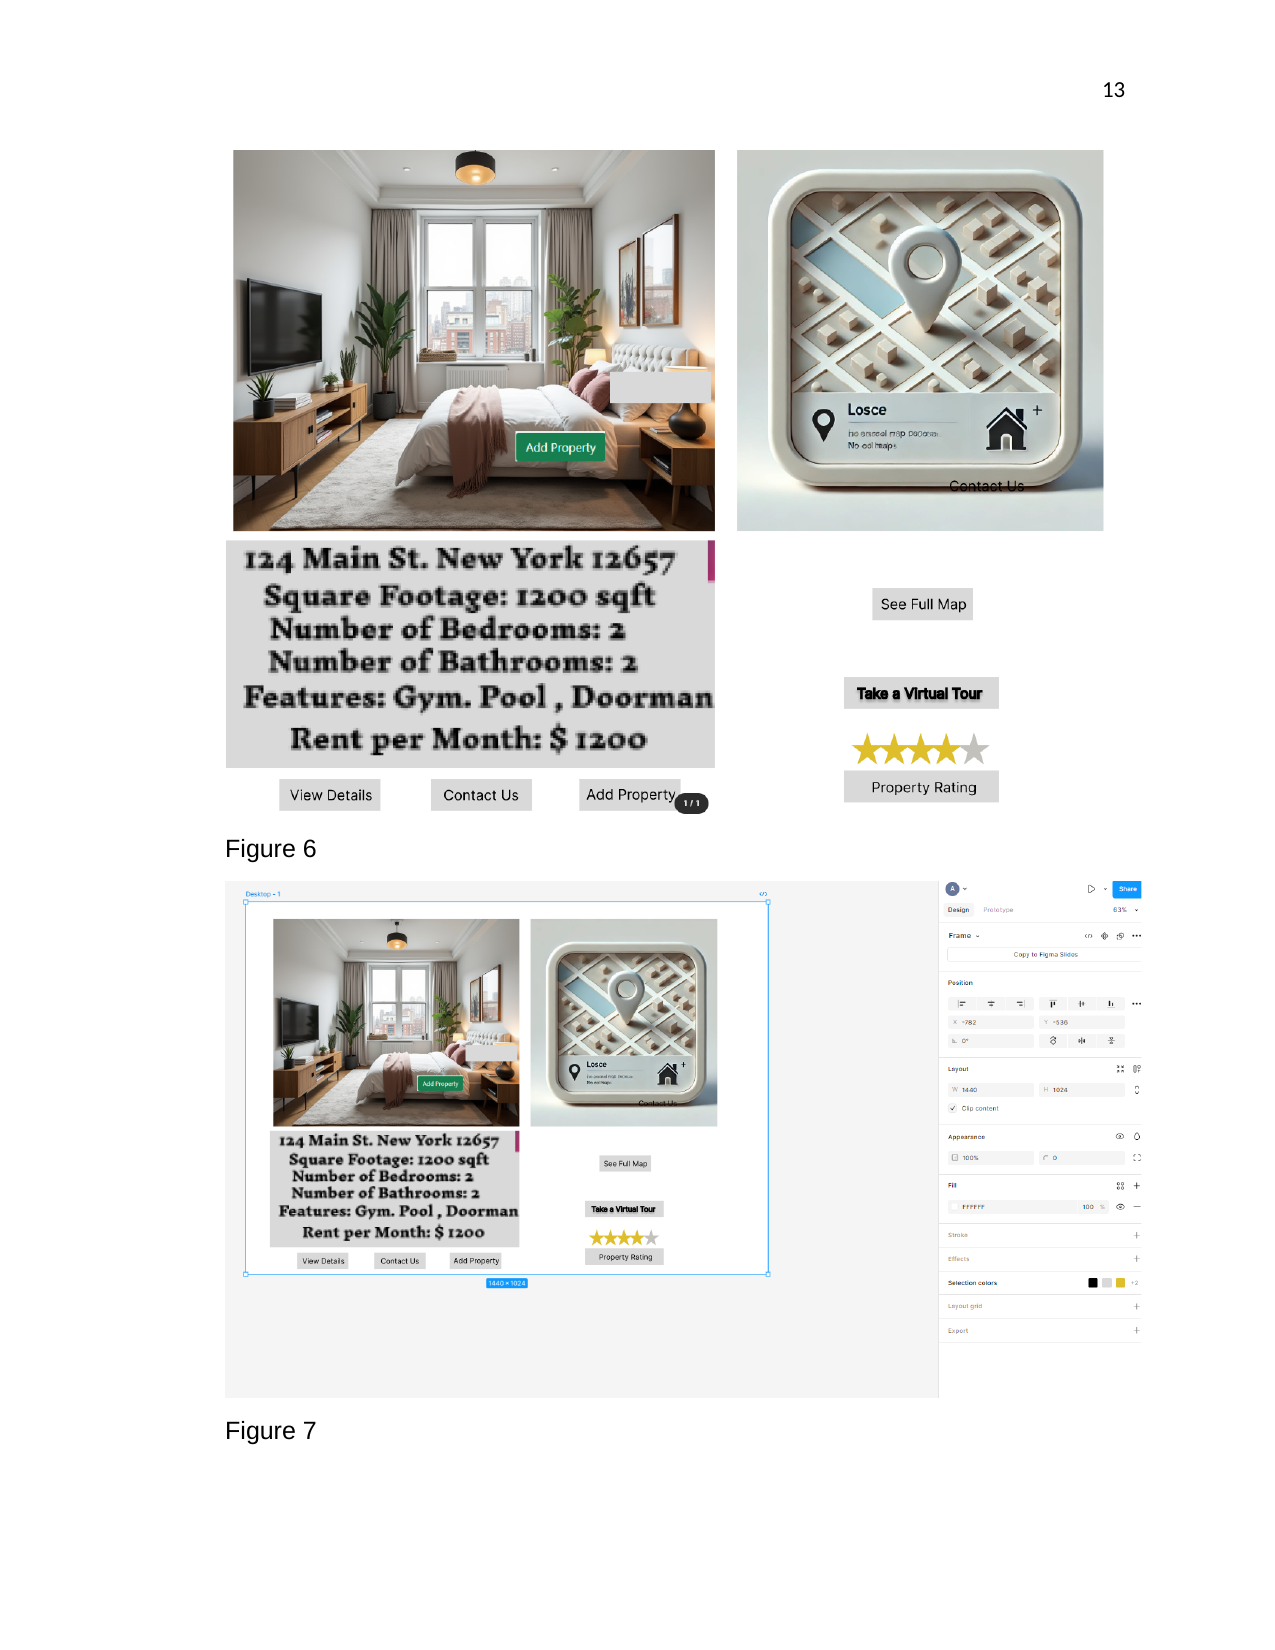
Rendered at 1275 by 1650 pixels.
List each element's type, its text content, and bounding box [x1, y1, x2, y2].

picture [225, 881, 1142, 1398]
text Figure 6 [225, 834, 1125, 863]
text Figure 7 [225, 1416, 1125, 1445]
picture [225, 150, 1200, 816]
